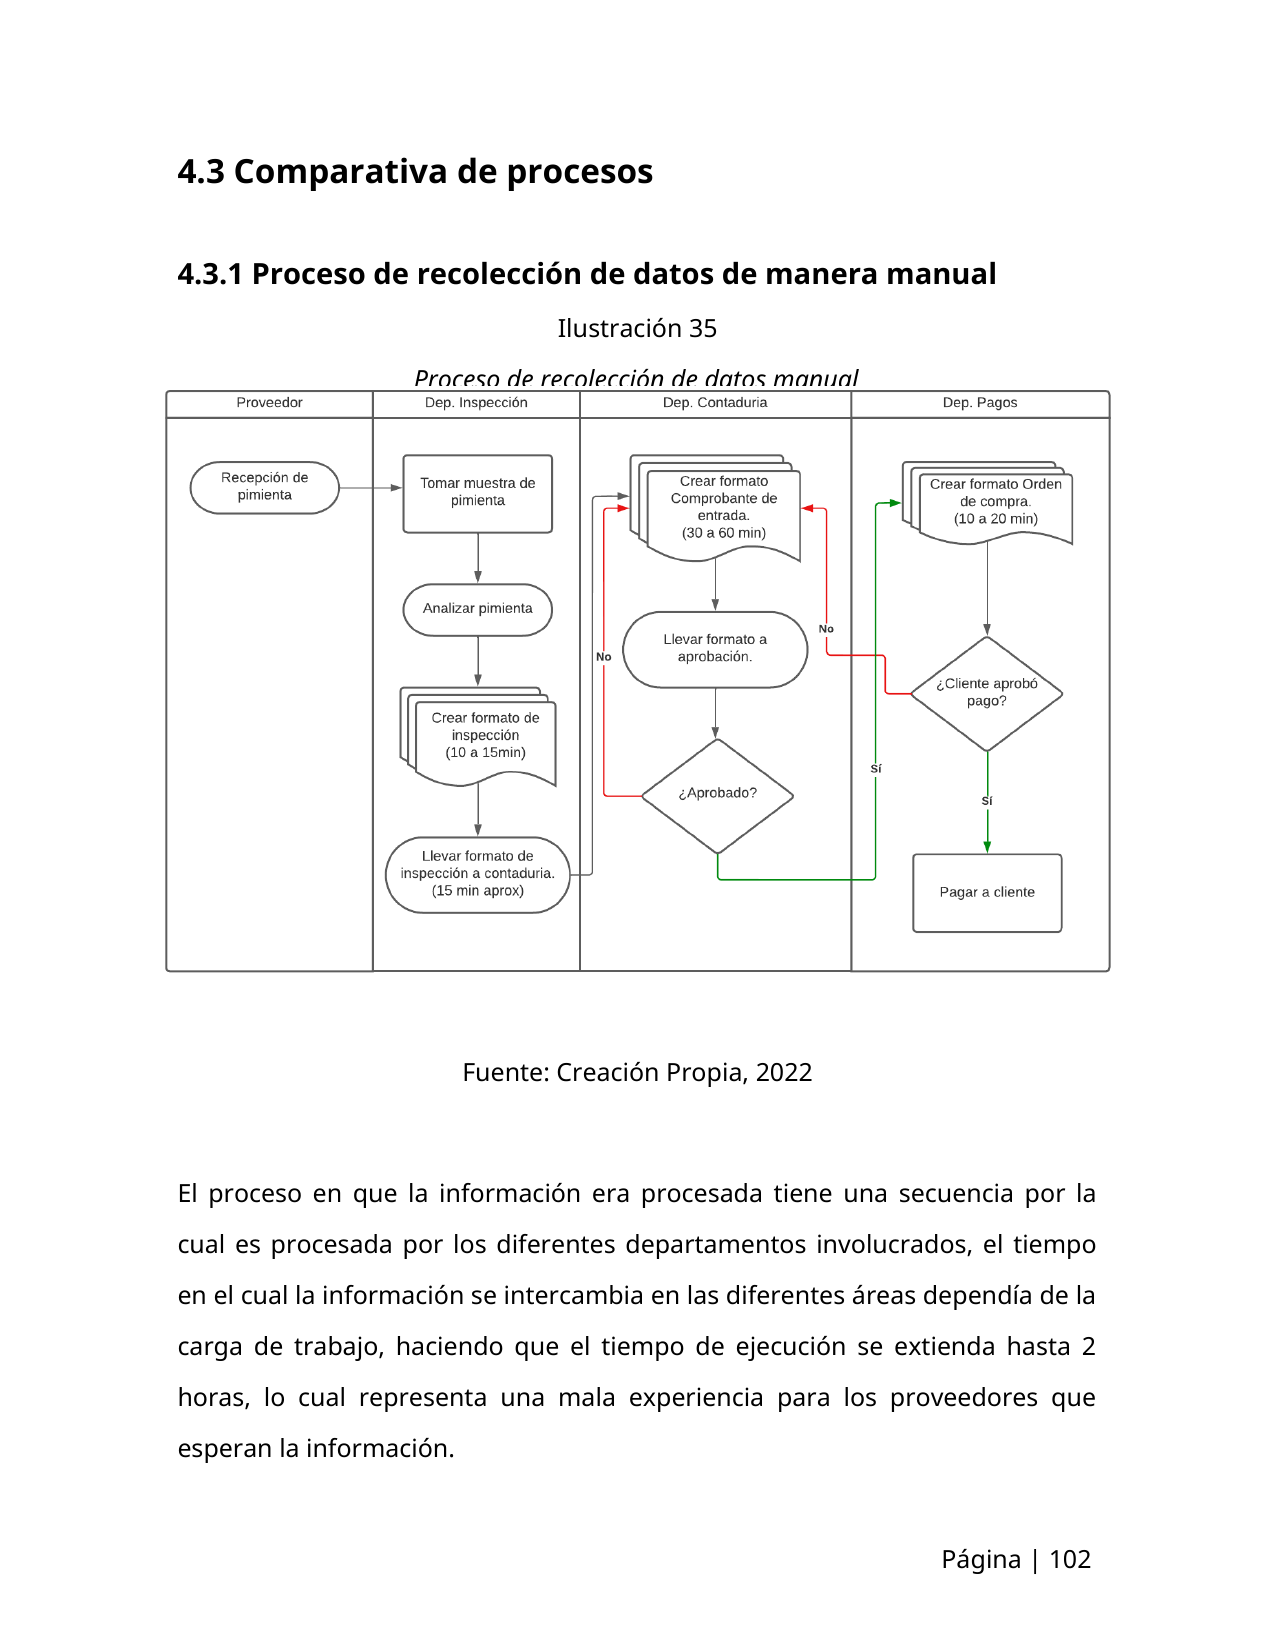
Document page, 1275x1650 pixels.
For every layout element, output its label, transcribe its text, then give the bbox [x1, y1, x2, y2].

subtitle 4.3.1 Proceso de recolección de datos de manera manual [177, 253, 1098, 293]
subtitle 4.3 Comparativa de procesos [177, 148, 1098, 193]
picture [140, 386, 1135, 997]
text Fuente: Creación Propia, 2022 [177, 997, 1098, 1088]
text El proceso en que la información era procesada tiene una secuencia por la cual es procesada por los diferentes departamentos involucrados, el tiempo en el cual la información se intercambia en las diferentes áreas dependía de la carga de trabajo, haciendo que el tiempo de ejecución se extienda hasta 2 horas, lo cual representa una mala experiencia para los proveedores que esperan la información. [177, 1175, 1098, 1464]
